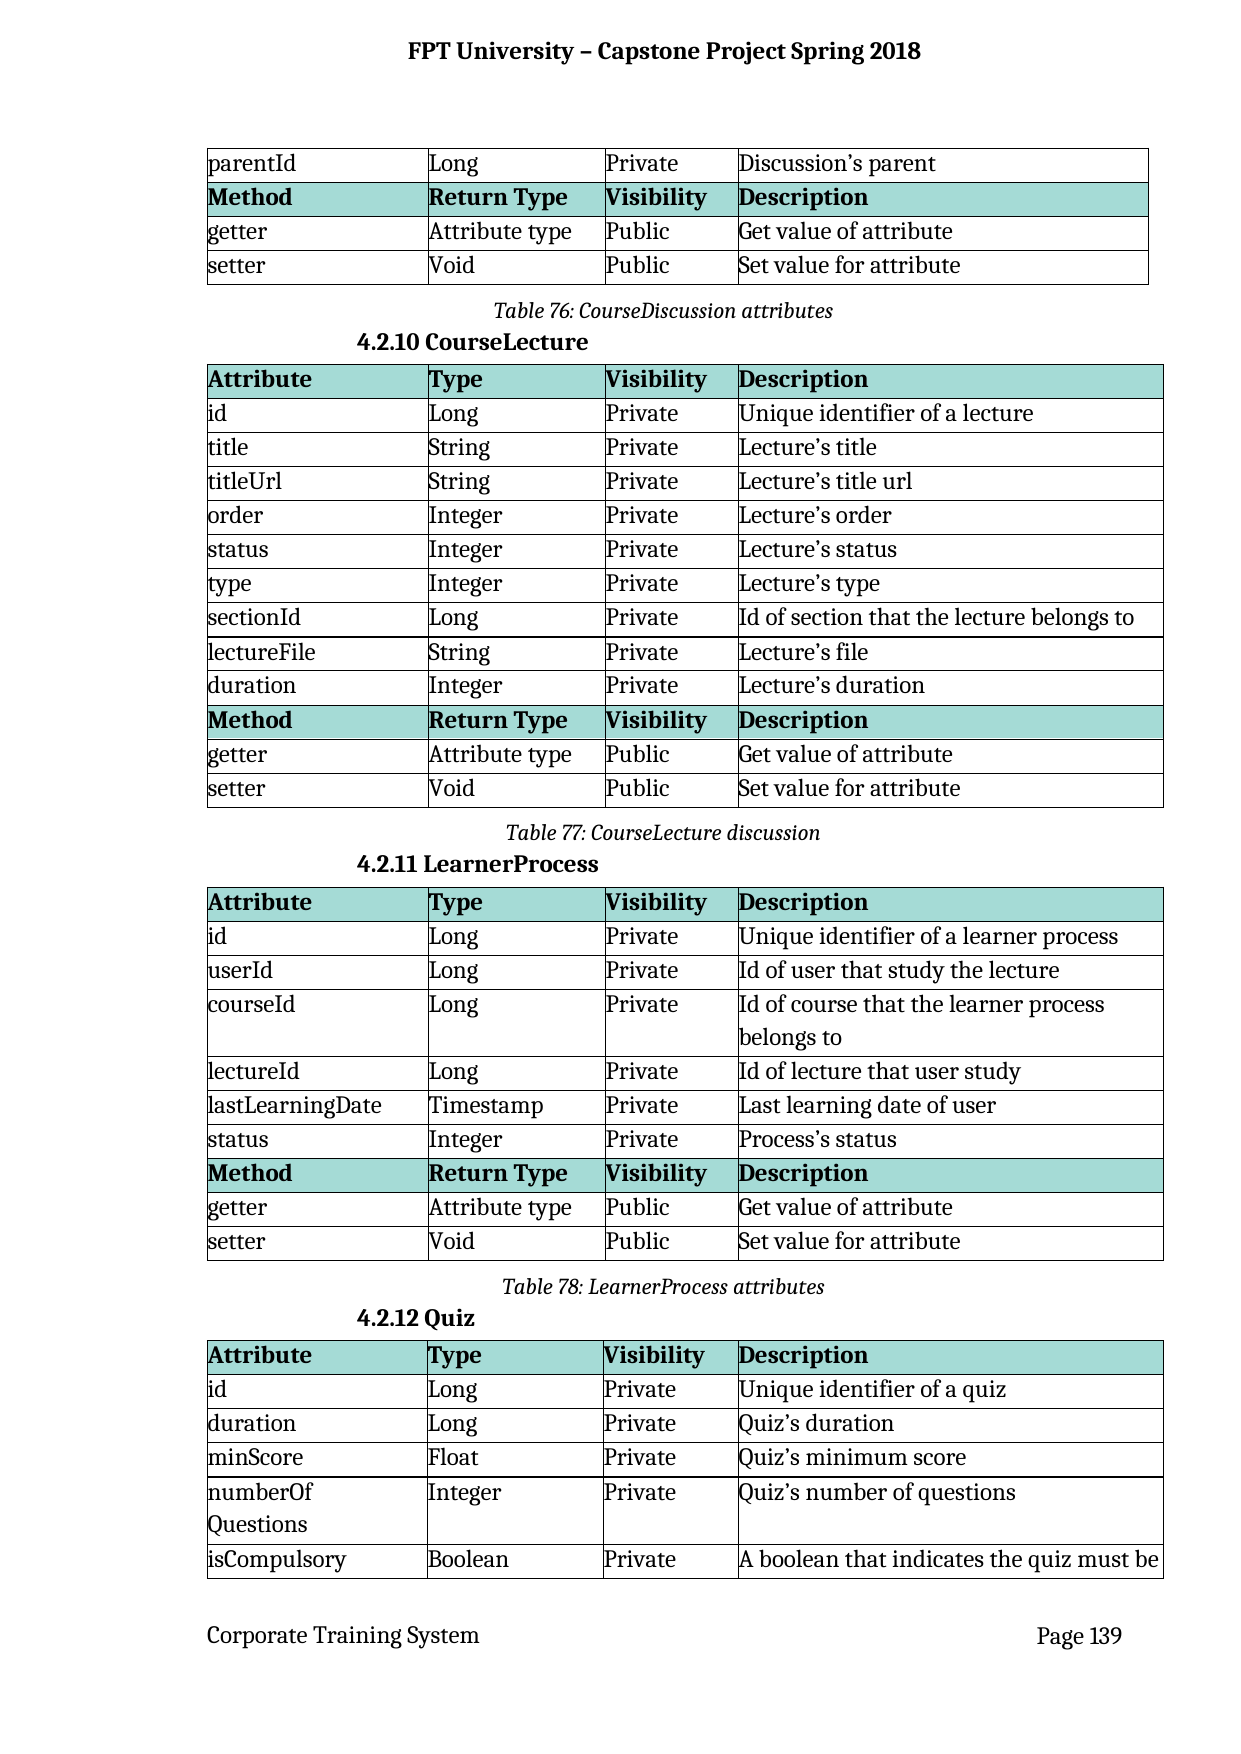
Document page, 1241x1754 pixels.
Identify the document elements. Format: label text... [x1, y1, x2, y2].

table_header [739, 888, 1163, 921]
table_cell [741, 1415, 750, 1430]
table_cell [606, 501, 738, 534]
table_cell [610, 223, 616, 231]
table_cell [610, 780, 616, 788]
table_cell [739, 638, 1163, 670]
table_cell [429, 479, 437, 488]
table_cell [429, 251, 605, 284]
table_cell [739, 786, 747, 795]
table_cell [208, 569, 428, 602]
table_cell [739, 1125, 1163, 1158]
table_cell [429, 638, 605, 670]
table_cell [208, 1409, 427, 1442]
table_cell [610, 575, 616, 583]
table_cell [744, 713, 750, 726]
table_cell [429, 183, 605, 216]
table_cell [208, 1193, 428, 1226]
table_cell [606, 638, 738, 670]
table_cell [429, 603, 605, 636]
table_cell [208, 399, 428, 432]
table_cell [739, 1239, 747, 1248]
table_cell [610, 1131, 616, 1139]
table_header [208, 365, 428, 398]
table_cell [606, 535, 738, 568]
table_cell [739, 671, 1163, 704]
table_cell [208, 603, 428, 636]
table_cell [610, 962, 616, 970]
list Table 77: CourseLecture discussion [207, 820, 1122, 847]
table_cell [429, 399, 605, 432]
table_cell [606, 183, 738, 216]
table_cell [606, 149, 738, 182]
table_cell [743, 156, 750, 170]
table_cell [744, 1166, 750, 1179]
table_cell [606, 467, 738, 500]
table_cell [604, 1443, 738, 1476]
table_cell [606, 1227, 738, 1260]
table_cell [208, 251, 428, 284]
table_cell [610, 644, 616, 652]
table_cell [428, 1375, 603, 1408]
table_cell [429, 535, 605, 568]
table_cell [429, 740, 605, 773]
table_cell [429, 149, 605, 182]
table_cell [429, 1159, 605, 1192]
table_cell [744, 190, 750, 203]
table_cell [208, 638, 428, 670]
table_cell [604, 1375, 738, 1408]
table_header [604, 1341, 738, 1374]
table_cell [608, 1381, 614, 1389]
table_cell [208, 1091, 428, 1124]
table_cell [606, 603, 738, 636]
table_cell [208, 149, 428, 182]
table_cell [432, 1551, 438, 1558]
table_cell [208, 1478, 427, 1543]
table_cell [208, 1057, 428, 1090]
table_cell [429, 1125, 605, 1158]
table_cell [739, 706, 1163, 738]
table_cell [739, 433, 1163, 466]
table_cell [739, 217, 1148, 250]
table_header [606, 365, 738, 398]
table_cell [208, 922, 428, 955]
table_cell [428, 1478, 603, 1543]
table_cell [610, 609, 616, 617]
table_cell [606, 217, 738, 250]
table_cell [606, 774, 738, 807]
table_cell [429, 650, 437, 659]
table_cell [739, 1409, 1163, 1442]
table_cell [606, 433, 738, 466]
subtitle 4.2.12 Quiz [357, 1304, 1124, 1333]
list Table 78: LearnerProcess attributes [207, 1274, 1122, 1300]
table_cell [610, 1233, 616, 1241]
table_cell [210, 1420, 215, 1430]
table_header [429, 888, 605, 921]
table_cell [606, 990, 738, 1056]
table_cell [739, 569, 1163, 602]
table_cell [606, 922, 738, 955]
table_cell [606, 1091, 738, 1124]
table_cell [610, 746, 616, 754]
list Table 76: CourseDiscussion attributes [207, 297, 1122, 324]
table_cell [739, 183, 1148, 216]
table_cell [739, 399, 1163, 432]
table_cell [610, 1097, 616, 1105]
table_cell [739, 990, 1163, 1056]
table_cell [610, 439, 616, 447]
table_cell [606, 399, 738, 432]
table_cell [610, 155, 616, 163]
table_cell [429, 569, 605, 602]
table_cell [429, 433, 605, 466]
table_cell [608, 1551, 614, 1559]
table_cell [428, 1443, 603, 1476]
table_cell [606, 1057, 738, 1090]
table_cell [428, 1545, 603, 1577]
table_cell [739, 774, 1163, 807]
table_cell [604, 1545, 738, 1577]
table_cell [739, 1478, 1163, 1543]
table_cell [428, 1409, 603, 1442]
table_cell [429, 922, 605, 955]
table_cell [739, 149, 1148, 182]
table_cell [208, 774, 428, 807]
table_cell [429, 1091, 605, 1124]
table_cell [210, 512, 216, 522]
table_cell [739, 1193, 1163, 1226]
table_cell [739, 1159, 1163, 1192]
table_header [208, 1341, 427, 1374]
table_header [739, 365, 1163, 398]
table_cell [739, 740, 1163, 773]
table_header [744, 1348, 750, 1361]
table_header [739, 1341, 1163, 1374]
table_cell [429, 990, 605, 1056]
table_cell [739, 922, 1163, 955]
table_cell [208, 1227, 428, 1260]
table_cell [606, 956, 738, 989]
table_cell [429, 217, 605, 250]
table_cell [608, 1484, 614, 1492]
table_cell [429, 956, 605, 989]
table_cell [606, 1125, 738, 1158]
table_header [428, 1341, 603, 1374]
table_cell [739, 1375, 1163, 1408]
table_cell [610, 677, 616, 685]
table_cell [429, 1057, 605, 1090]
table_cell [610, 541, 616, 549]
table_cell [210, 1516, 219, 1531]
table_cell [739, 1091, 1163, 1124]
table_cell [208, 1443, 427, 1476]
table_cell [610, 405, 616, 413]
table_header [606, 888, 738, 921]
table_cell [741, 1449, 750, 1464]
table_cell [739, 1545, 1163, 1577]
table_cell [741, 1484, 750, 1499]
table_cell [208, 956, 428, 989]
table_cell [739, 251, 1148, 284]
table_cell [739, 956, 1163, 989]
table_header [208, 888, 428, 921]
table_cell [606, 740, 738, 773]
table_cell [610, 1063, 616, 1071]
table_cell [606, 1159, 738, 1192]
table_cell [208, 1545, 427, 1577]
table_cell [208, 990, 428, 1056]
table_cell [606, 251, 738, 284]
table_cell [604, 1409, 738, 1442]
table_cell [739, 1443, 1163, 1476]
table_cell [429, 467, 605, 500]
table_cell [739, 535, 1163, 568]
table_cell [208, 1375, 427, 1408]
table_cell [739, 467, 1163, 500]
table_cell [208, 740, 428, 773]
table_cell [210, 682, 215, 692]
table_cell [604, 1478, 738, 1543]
subtitle 4.2.10 CourseLecture [357, 328, 1124, 356]
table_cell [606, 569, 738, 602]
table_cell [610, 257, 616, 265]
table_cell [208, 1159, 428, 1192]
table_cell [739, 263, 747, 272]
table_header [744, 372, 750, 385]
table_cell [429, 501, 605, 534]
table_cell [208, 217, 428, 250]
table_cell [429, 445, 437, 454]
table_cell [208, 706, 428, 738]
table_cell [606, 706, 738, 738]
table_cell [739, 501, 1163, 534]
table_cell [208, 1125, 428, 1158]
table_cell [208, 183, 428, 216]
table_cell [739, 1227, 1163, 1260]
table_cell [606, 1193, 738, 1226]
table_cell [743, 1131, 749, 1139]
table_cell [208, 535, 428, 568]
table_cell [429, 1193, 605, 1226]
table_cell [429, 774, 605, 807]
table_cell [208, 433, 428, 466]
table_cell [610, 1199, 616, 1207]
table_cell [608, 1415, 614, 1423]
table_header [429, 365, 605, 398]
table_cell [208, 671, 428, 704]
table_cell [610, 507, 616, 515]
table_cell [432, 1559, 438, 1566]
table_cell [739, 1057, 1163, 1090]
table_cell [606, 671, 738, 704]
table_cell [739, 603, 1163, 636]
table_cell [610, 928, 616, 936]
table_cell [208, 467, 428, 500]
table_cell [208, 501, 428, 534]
subtitle 4.2.11 LearnerProcess [357, 850, 1124, 879]
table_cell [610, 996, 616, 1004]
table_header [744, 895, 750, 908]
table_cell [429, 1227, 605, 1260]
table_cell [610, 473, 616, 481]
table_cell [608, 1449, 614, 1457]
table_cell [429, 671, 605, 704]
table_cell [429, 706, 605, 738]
